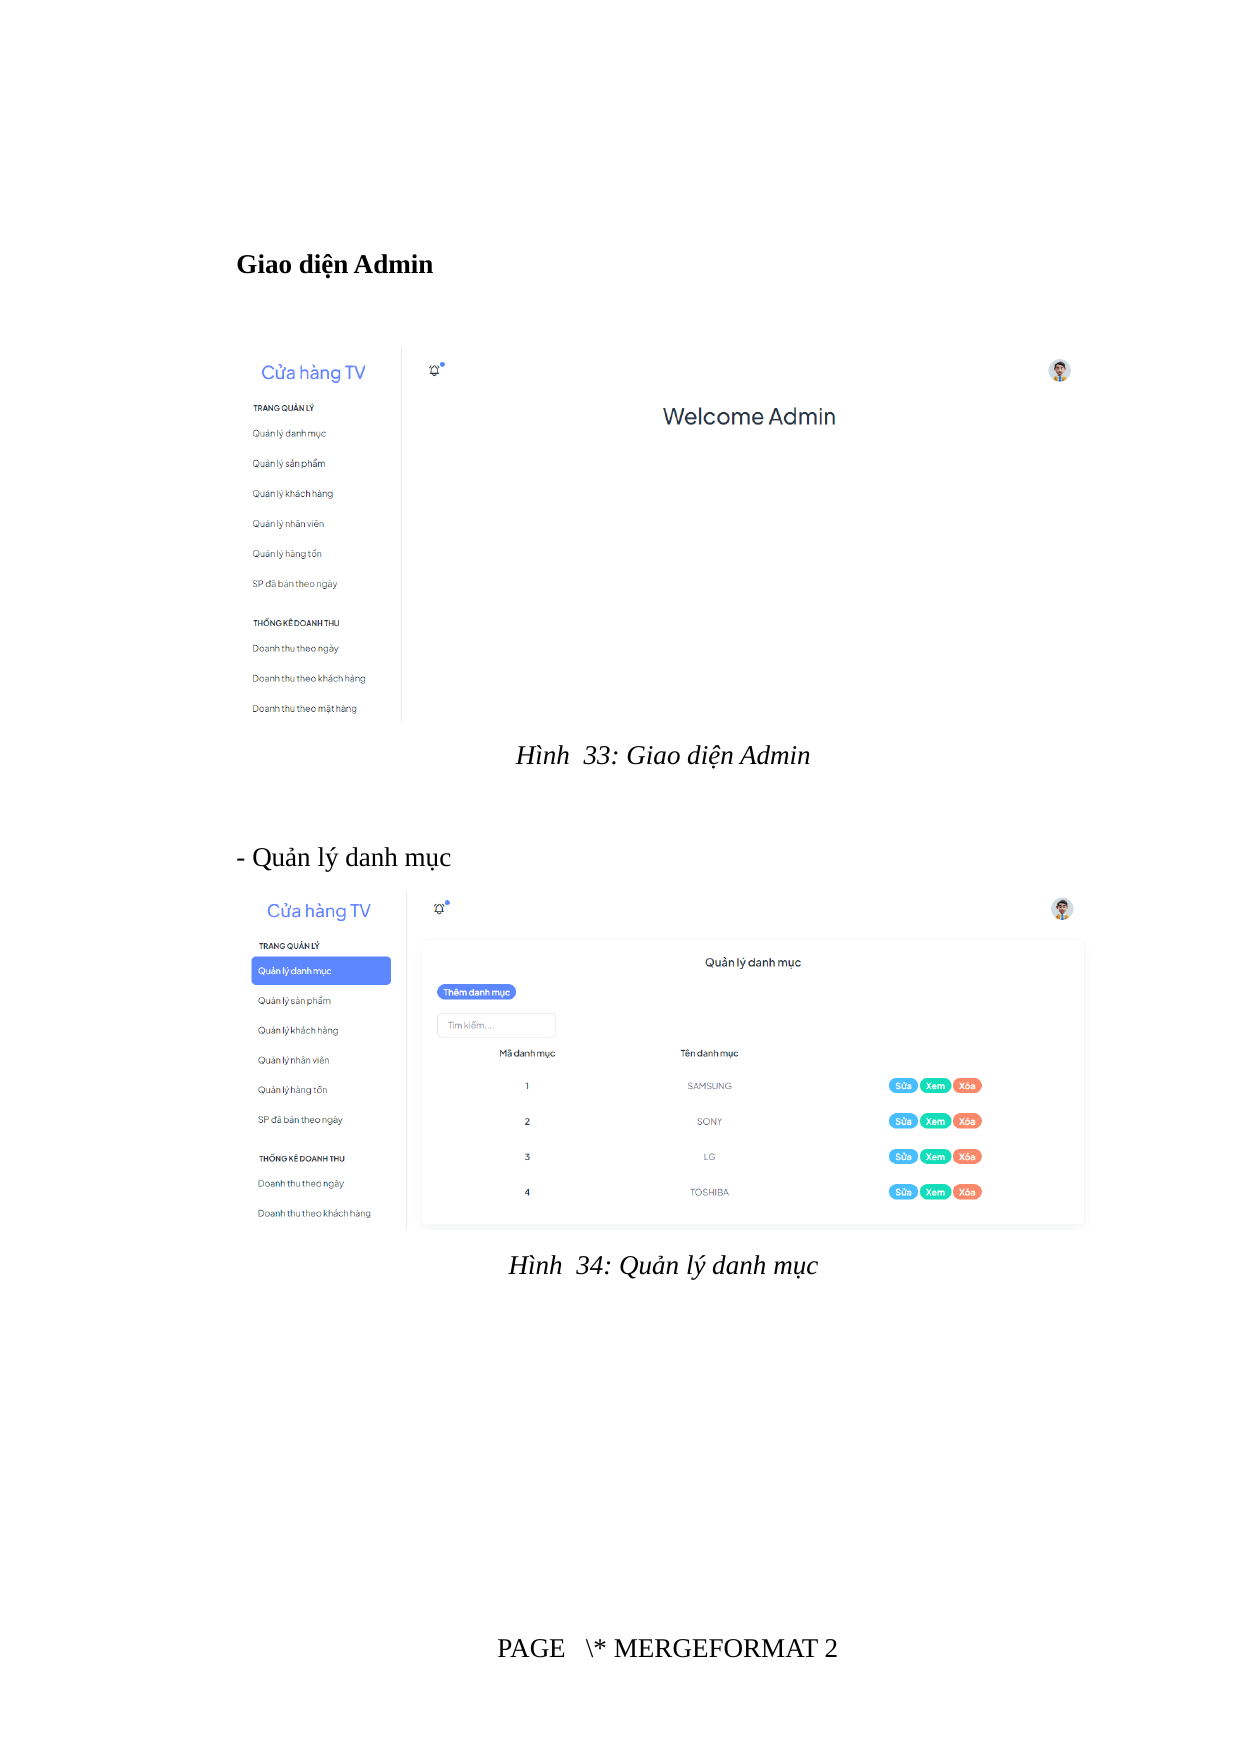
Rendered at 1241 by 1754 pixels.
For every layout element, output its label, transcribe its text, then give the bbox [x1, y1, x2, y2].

text Giao diện Admin [236, 248, 1092, 279]
text - Quản lý danh mục [236, 841, 1092, 873]
picture [236, 891, 1092, 1230]
text Hình 34: Quản lý danh mục [236, 1249, 1092, 1280]
text Hình 33: Giao diện Admin [236, 739, 1092, 770]
picture [236, 348, 1087, 721]
